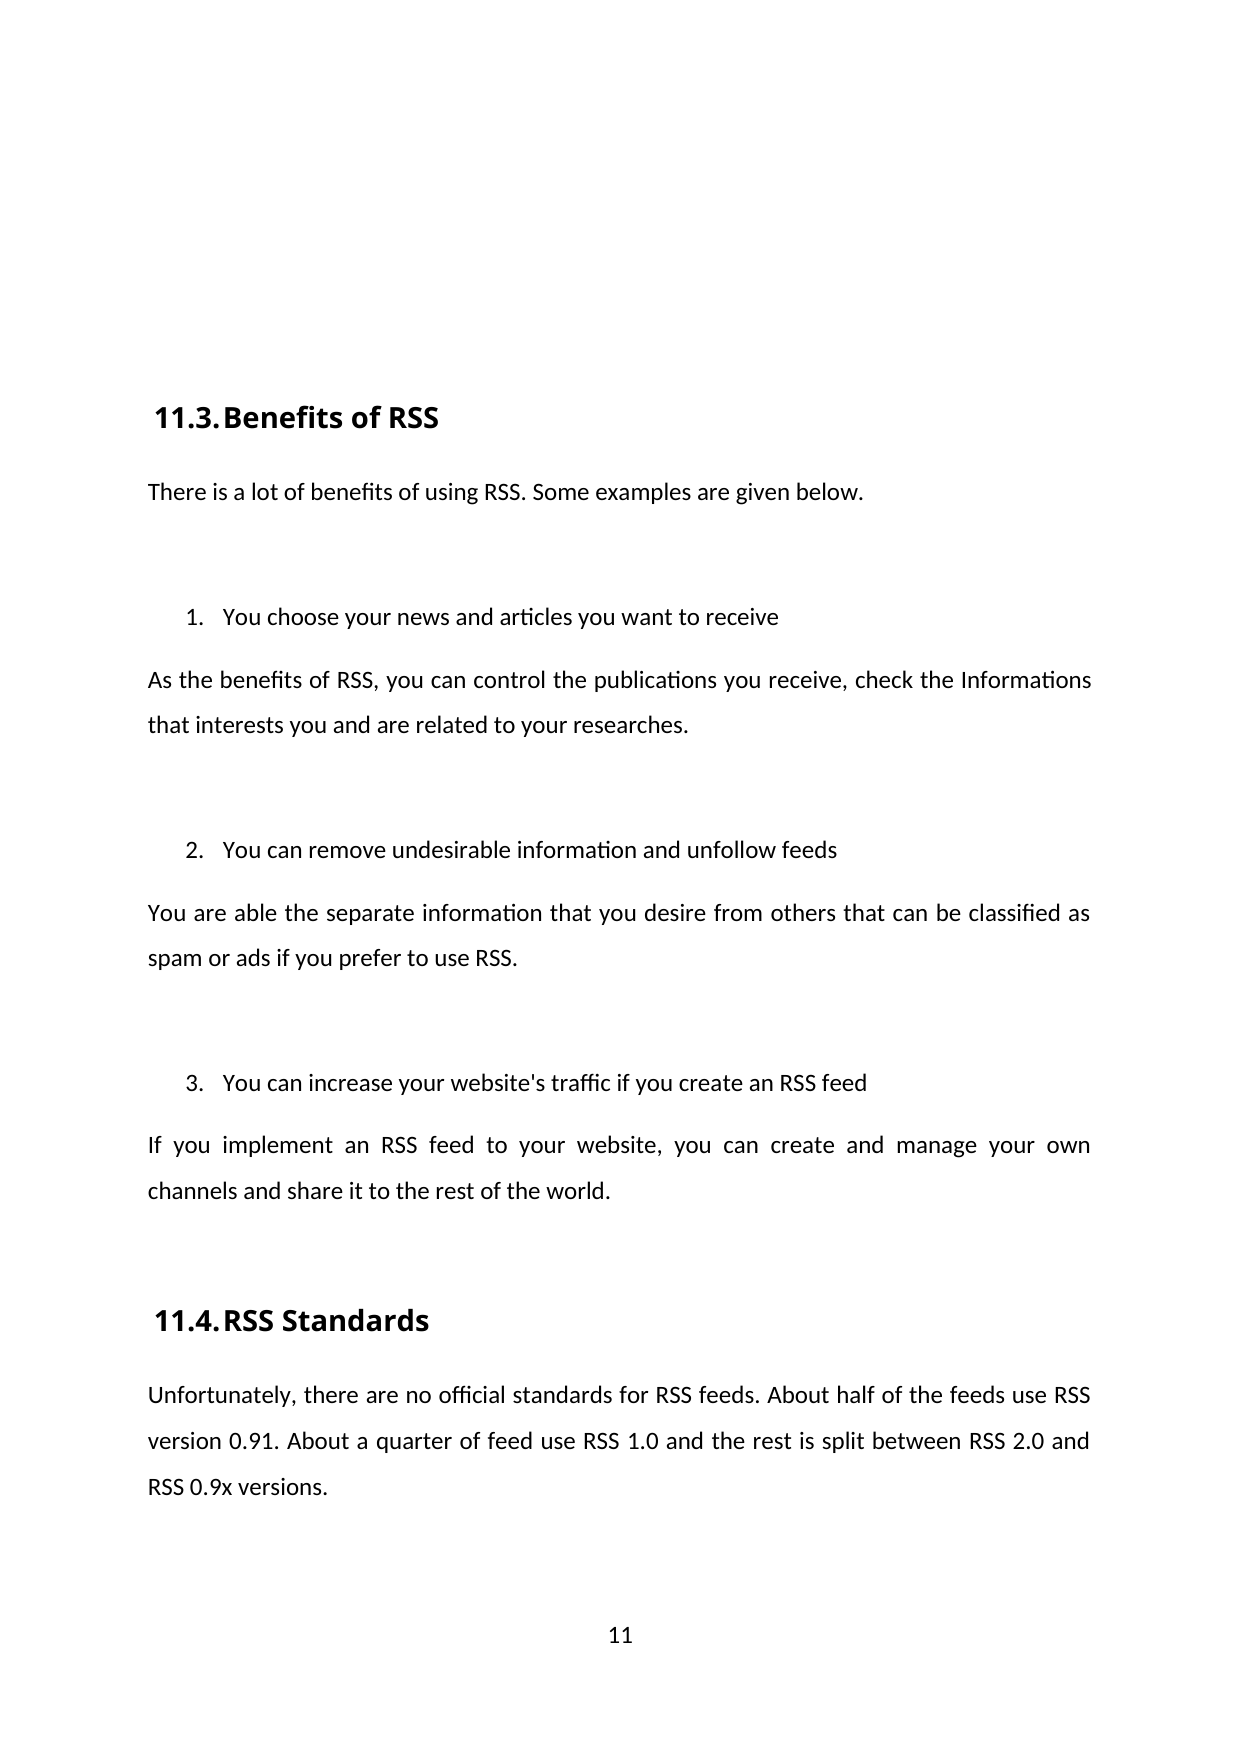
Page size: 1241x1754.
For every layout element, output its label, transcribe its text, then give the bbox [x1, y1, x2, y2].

subtitle RSS Standards [153, 1300, 1093, 1340]
list You choose your news and articles you want to receive [185, 601, 1093, 632]
text As the benefits of RSS, you can control the publications you receive, check the Informations that interests you and are related to your researches. [148, 664, 1093, 740]
text You are able the separate information that you desire from others that can be classified as spam or ads if you prefer to use RSS. [148, 897, 1093, 973]
text If you implement an RSS feed to your website, you can create and manage your own channels and share it to the rest of the world. [148, 1129, 1093, 1206]
text Unfortunately, there are no official standards for RSS feeds. About half of the feeds use RSS version 0.91. About a quarter of feed use RSS 1.0 and the rest is split between RSS 2.0 and RSS 0.9x versions. [148, 1379, 1093, 1501]
subtitle Benefits of RSS [153, 397, 1093, 437]
text There is a lot of benefits of using RSS. Some examples are given below. [148, 477, 1093, 507]
list You can remove undesirable information and unfollow feeds [185, 834, 1093, 865]
list You can increase your website's traffic if you create an RSS feed [185, 1067, 1093, 1098]
